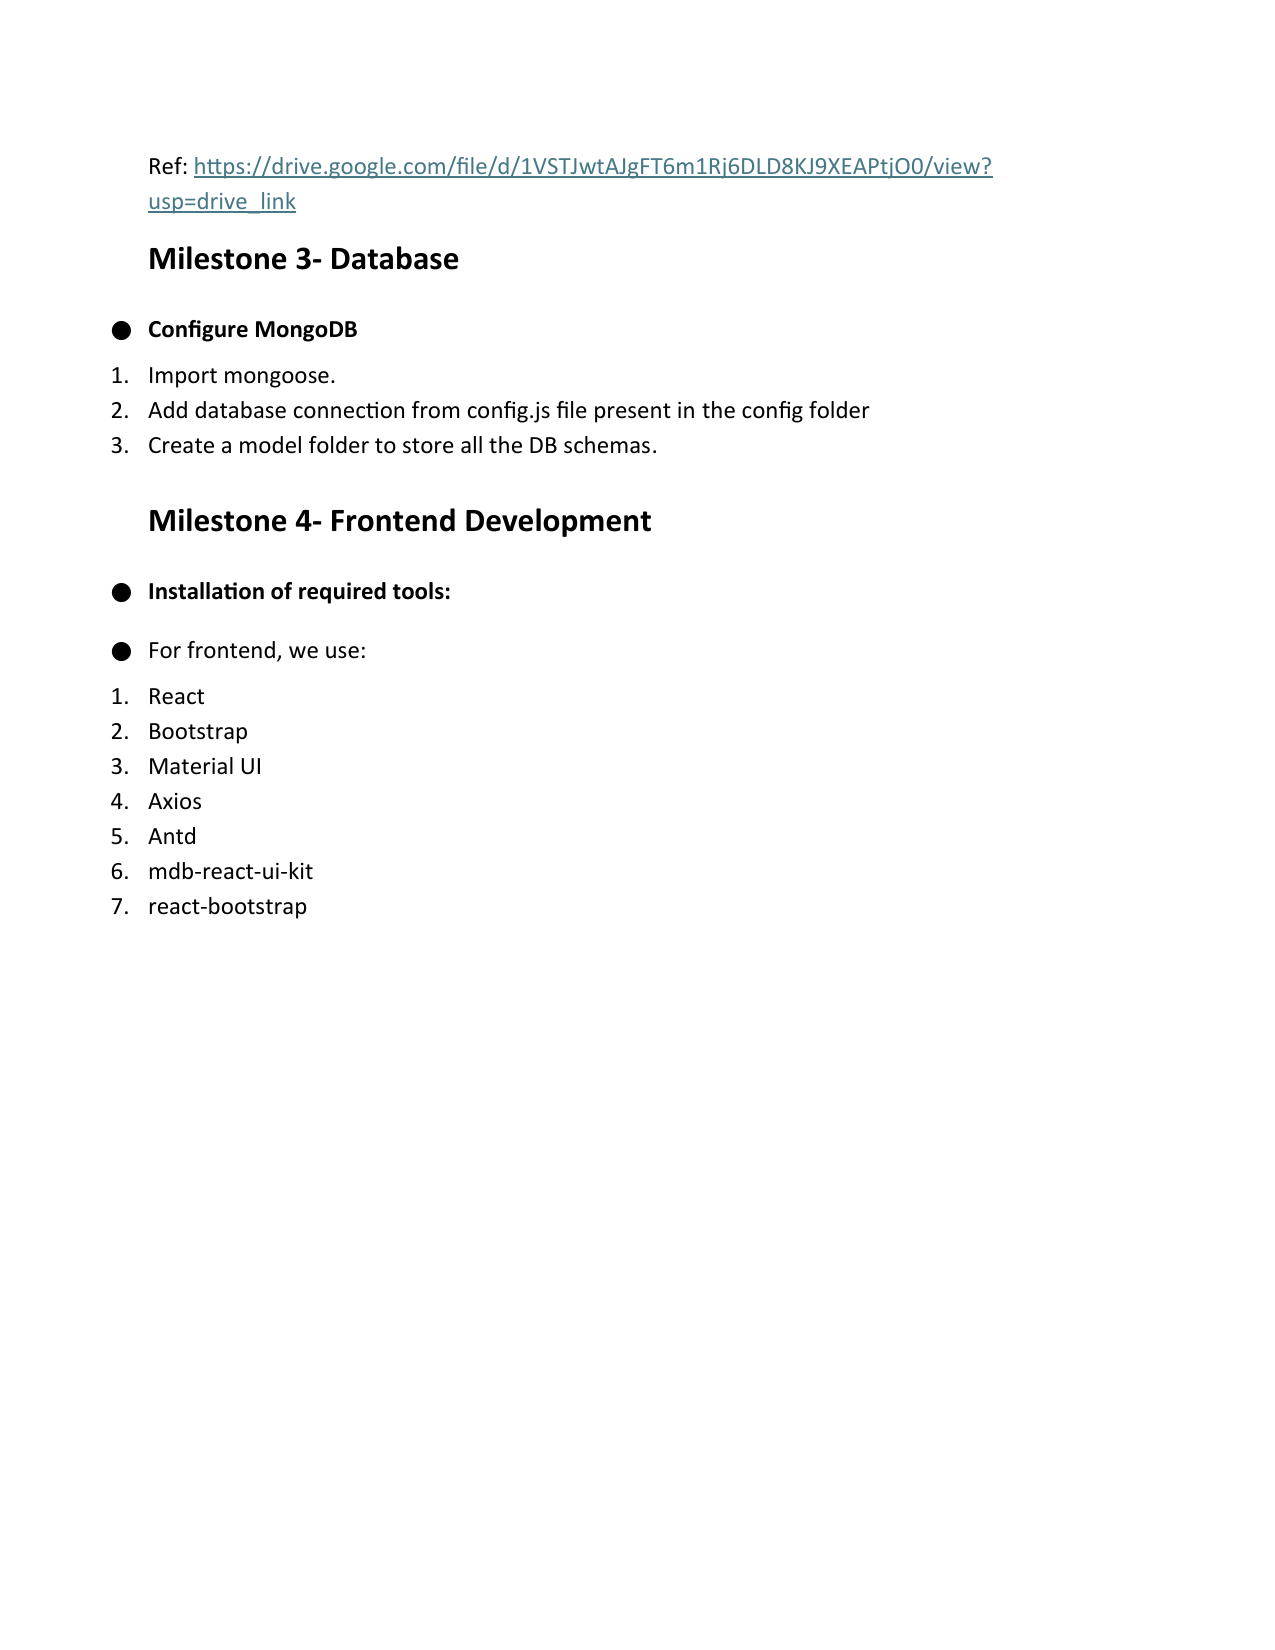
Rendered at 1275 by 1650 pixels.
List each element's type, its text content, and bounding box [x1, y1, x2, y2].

list Configure MongoDB [110, 300, 1127, 351]
list Antd [110, 820, 1127, 851]
list Bootstrap [110, 715, 1127, 746]
list Axios [110, 785, 1127, 816]
list Installation of required tools: [110, 562, 1127, 614]
list mdb-react-ui-kit [110, 855, 1127, 886]
list Add database connection from config.js file present in the config folder [110, 394, 1127, 424]
list react-bootstrap [110, 890, 1127, 921]
list Material UI [110, 750, 1127, 781]
text Milestone 4- Frontend Development [148, 499, 1127, 540]
list For frontend, we use: [110, 621, 1127, 672]
list Create a model folder to store all the DB schemas. [110, 429, 1127, 459]
list Import mongoose. [110, 359, 1127, 389]
list React [110, 680, 1127, 711]
text Ref: https://drive.google.com/file/d/1VSTJwtAJgFT6m1Rj6DLD8KJ9XEAPtjO0/view?usp=drive_link [148, 150, 1127, 216]
text Milestone 3- Database [148, 237, 1127, 277]
